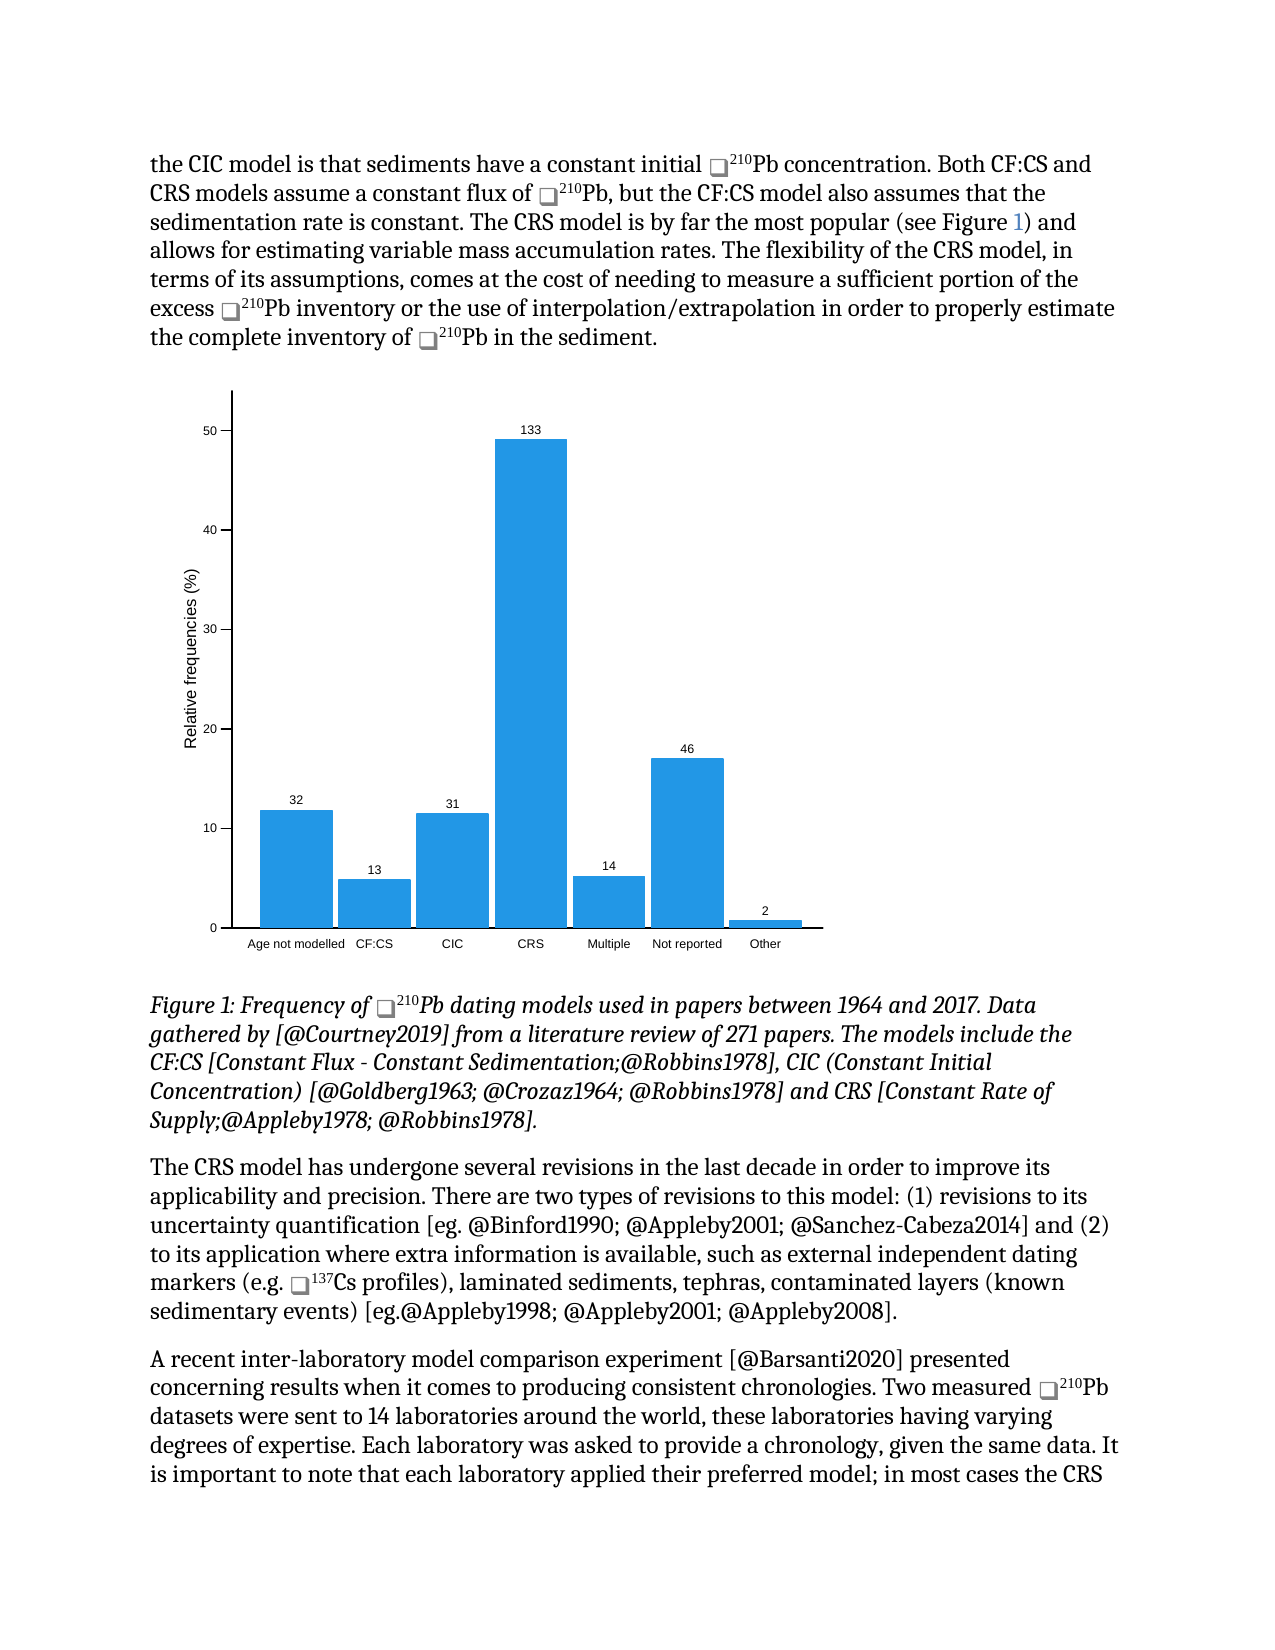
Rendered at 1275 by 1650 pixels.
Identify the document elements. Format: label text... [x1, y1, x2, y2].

text Figure 1: Frequency of Pb dating models used in papers between 1964 and 2017. Data gathered by [@Courtney2019] from a literature review of 271 papers. The models include the CF:CS [Constant Flux - Constant Sedimentation;@Robbins1978], CIC (Constant Initial Concentration) [@Goldberg1963; @Crozaz1964; @Robbins1978] and CRS [Constant Rate of Supply;@Appleby1978; @Robbins1978]. [150, 991, 1125, 1134]
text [150, 1344, 1125, 1488]
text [150, 150, 1125, 351]
text The CRS model has undergone several revisions in the last decade in order to improve its applicability and precision. There are two types of revisions to this model: (1) revisions to its uncertainty quantification [eg. @Binford1990; @Appleby2001; @Sanchez-Cabeza2014] and (2) to its application where extra information is available, such as external independent dating markers (e.g. Cs profiles), laminated sediments, tephras, contaminated layers (known sedimentary events) [eg.@Appleby1998; @Appleby2001; @Appleby2008]. [150, 1153, 1125, 1326]
